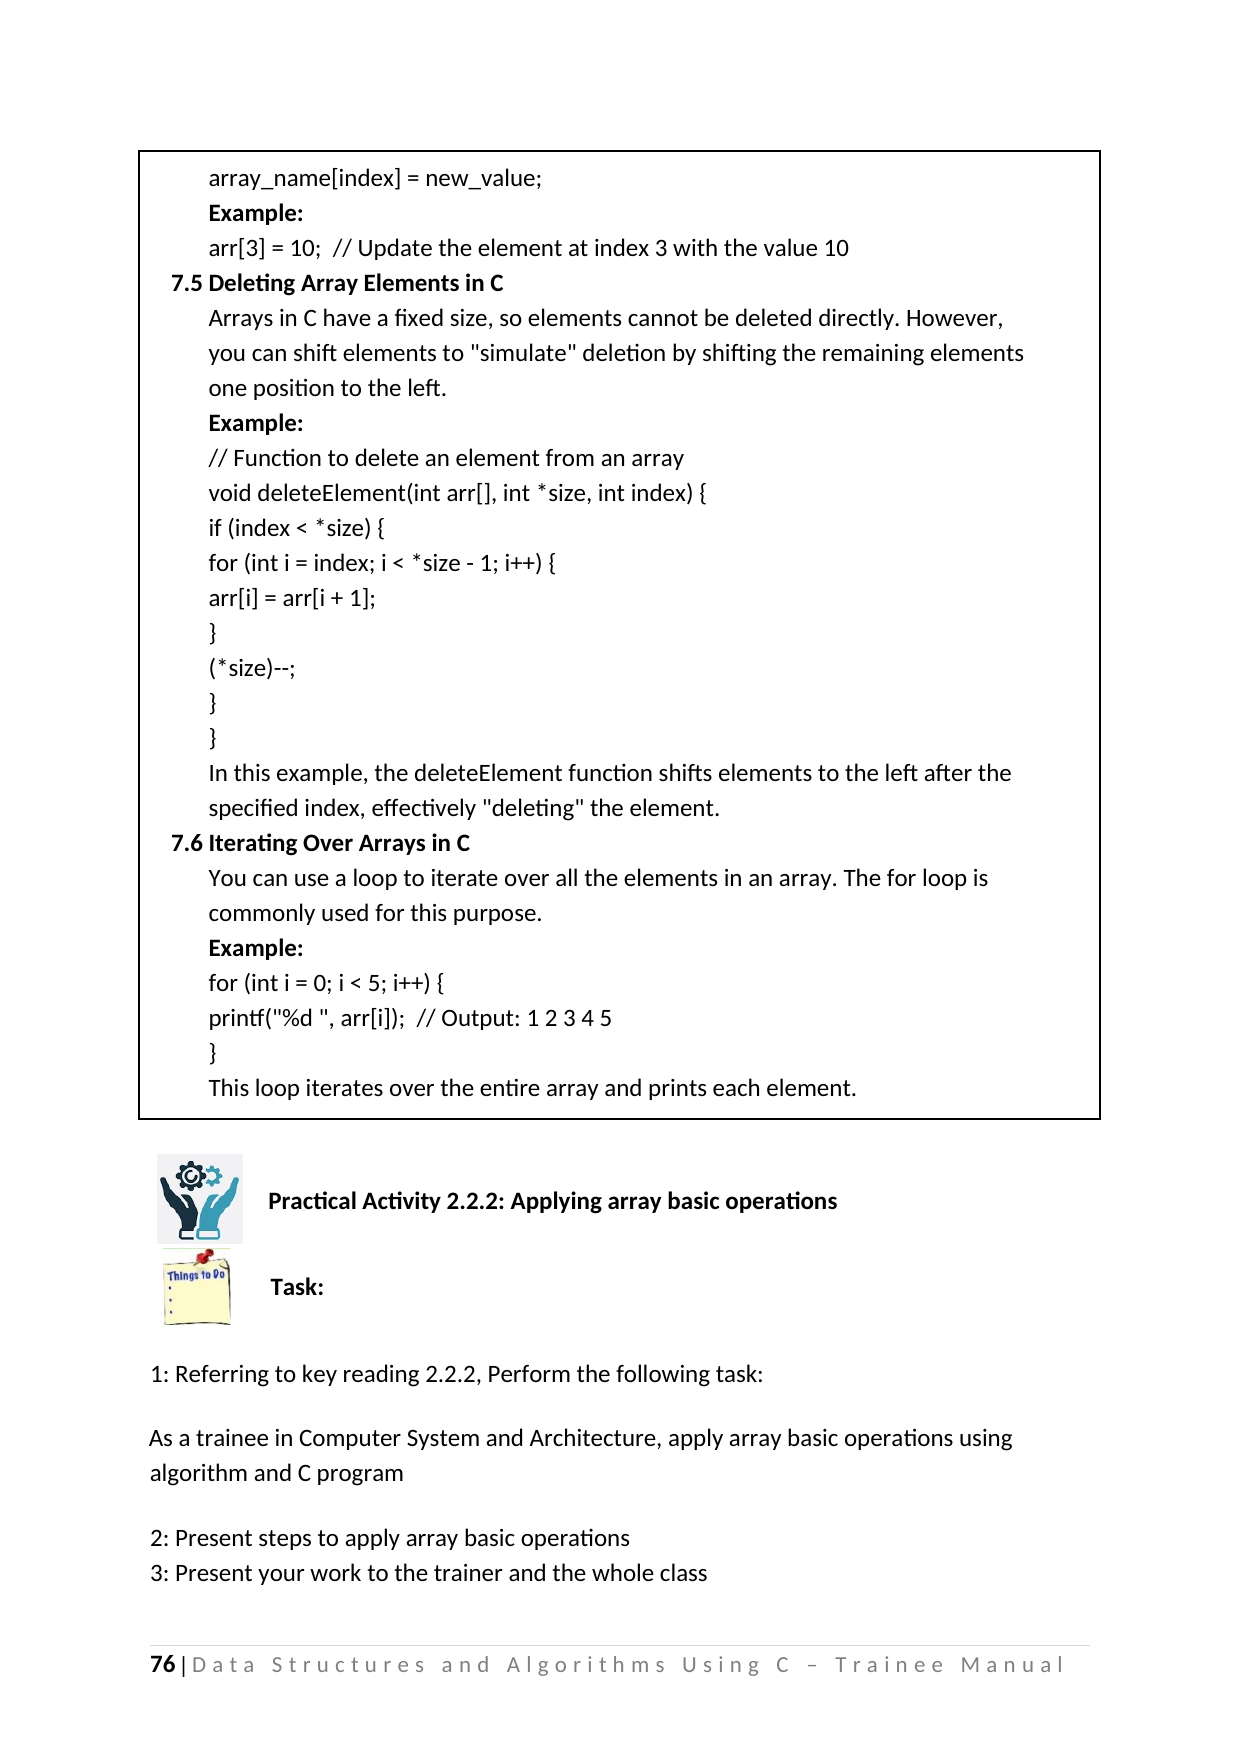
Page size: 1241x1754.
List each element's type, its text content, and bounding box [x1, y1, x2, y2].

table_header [140, 152, 1099, 1118]
picture [157, 1154, 243, 1244]
text 2: Present steps to apply array basic operations [150, 1522, 1090, 1552]
text 1: Referring to key reading 2.2.2, Perform the following task: [150, 1358, 1090, 1389]
text 3: Present your work to the trainer and the whole class [150, 1557, 1090, 1587]
text As a trainee in Computer System and Architecture, apply array basic operations using algorithm and C program [148, 1422, 1090, 1488]
picture [162, 1248, 231, 1325]
